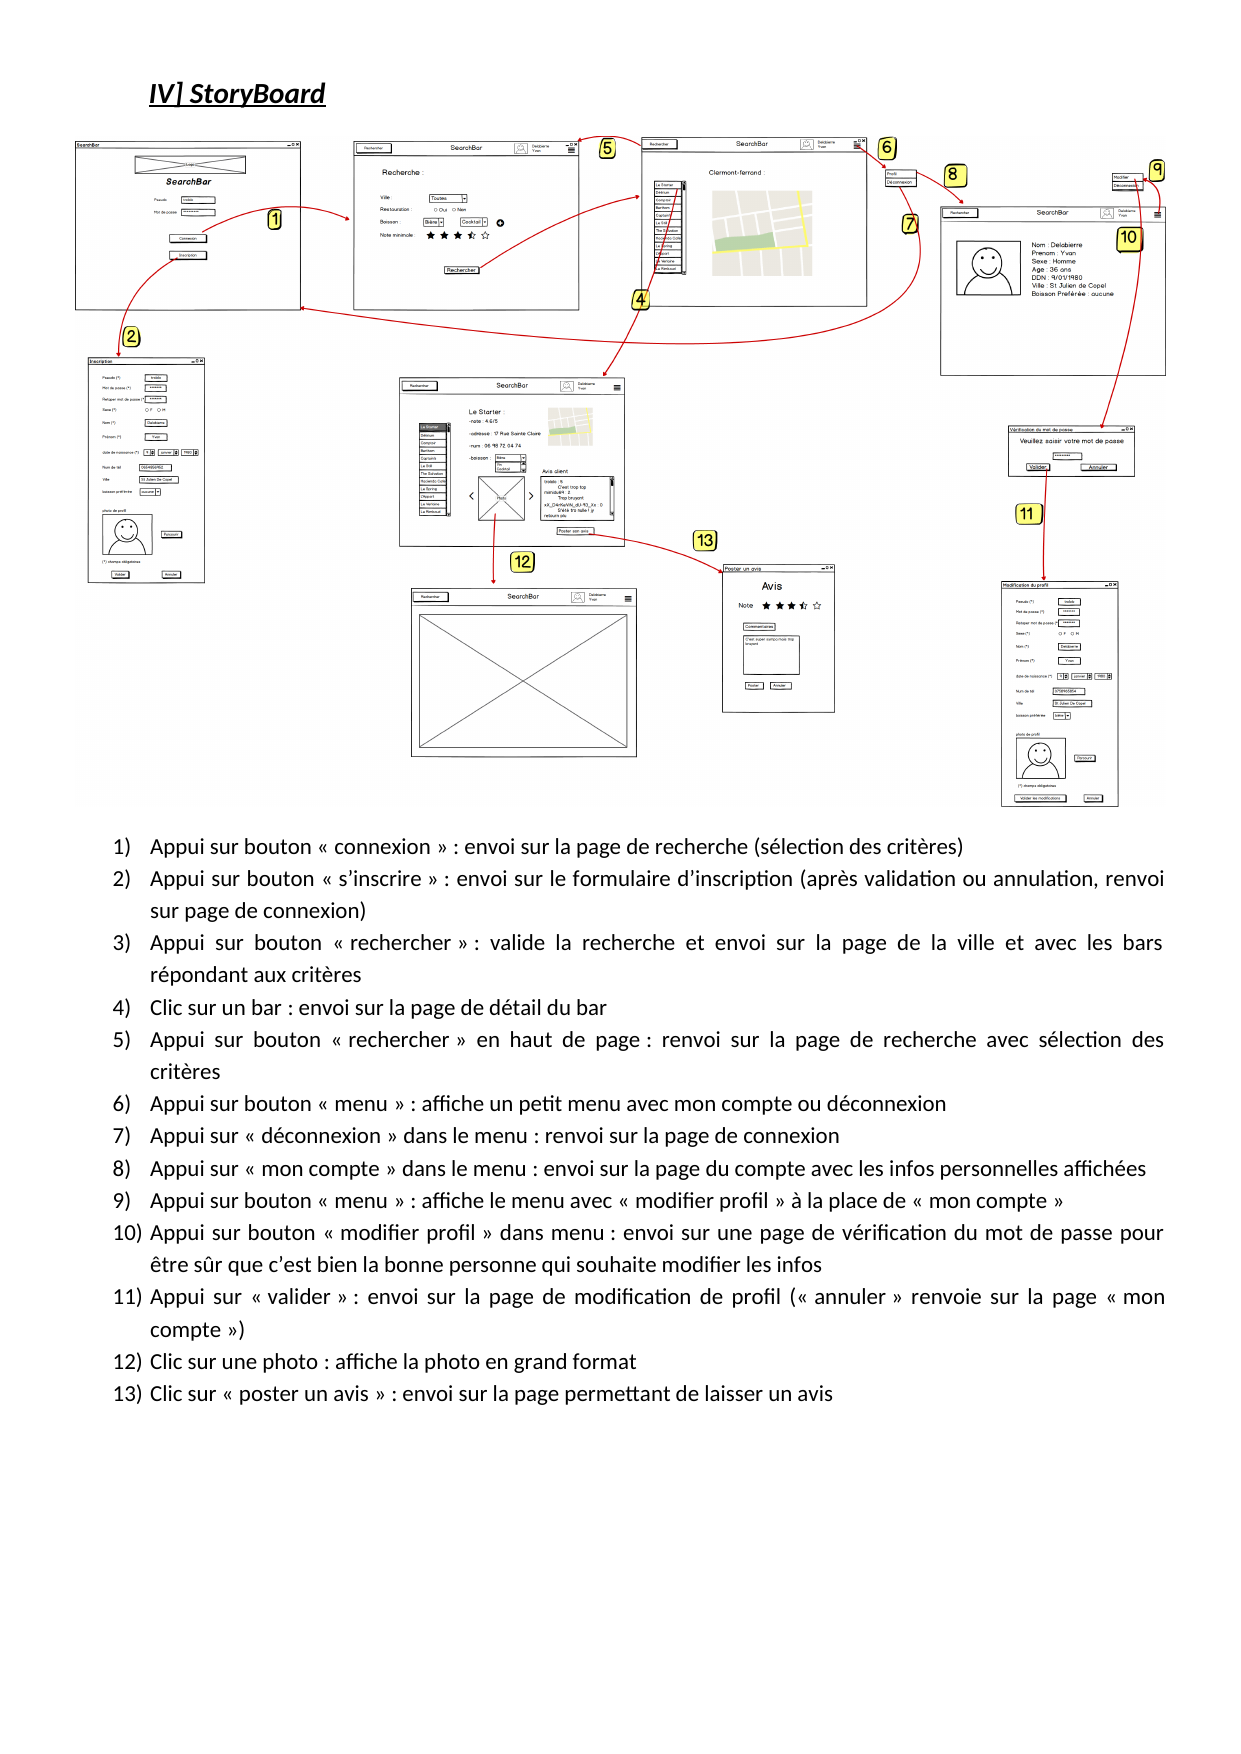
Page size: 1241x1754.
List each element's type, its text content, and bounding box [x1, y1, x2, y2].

list Appui sur bouton « s’inscrire » : envoi sur le formulaire d’inscription (après validation ou annulation, renvoi sur page de connexion) [112, 864, 1165, 924]
list Appui sur bouton « menu » : affiche un petit menu avec mon compte ou déconnexion [112, 1089, 1165, 1117]
list Appui sur bouton « rechercher » : valide la recherche et envoi sur la page de la ville et avec les bars répondant aux critères [112, 928, 1165, 989]
list Clic sur une photo : affiche la photo en grand format [112, 1347, 1165, 1375]
list Appui sur « valider » : envoi sur la page de modification de profil (« annuler » renvoie sur la page « mon compte ») [112, 1282, 1165, 1343]
list Clic sur « poster un avis » : envoi sur la page permettant de laisser un avis [112, 1379, 1165, 1407]
list Appui sur bouton « menu » : affiche le menu avec « modifier profil » à la place de « mon compte » [112, 1186, 1165, 1214]
list Appui sur bouton « modifier profil » dans menu : envoi sur une page de vérification du mot de passe pour être sûr que c’est bien la bonne personne qui souhaite modifier les infos [112, 1218, 1165, 1278]
list Clic sur un bar : envoi sur la page de détail du bar [112, 993, 1165, 1021]
list Appui sur bouton « connexion » : envoi sur la page de recherche (sélection des critères) [112, 832, 1165, 860]
list Appui sur bouton « rechercher » en haut de page : renvoi sur la page de recherche avec sélection des critères [112, 1025, 1165, 1085]
list Appui sur « mon compte » dans le menu : envoi sur la page du compte avec les infos personnelles affichées [112, 1154, 1165, 1182]
picture [75, 136, 1166, 807]
text IV] StoryBoard [75, 75, 1165, 111]
list Appui sur « déconnexion » dans le menu : renvoi sur la page de connexion [112, 1122, 1165, 1149]
